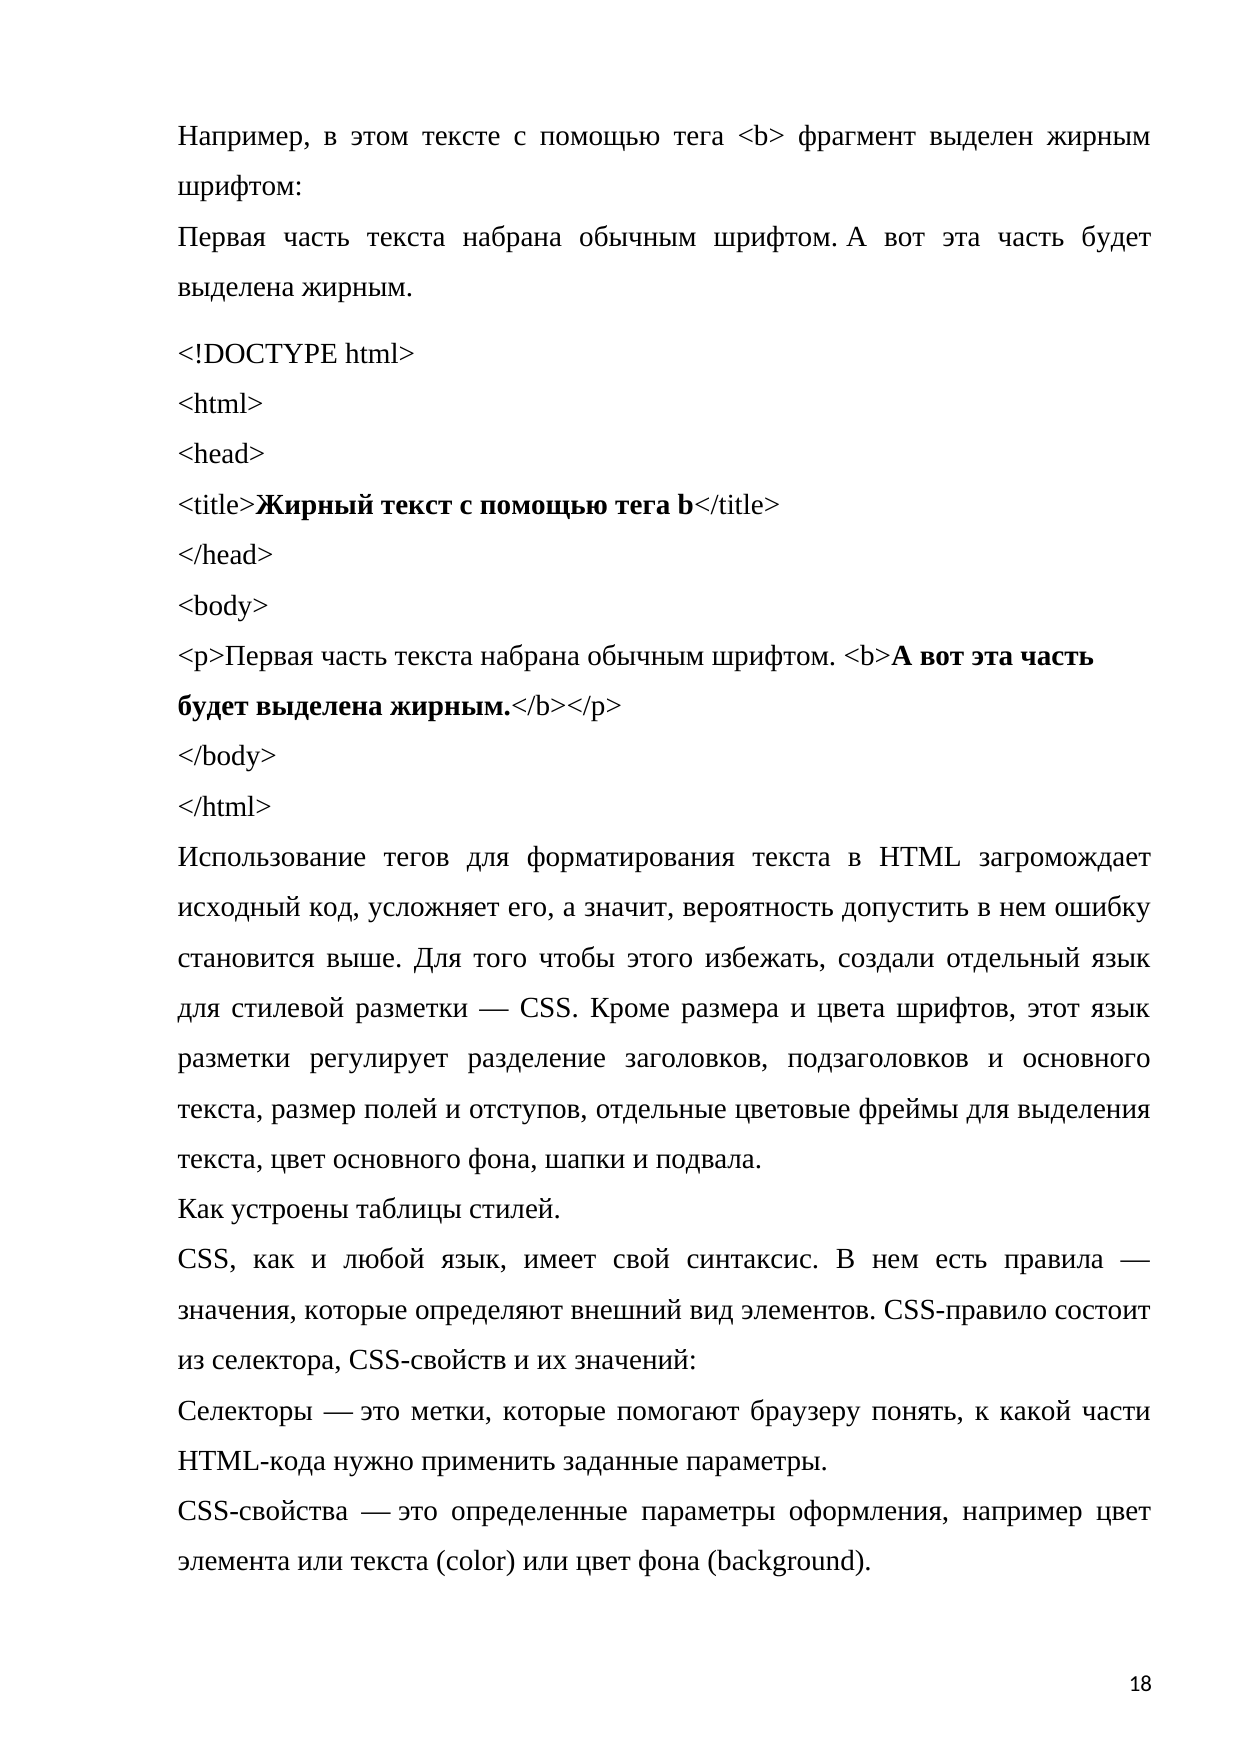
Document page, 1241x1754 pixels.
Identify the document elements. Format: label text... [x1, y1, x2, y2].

text <!DOCTYPE html> <html> <head> <title>Жирный текст с помощью тега b</title> </head> <body> <p>Первая часть текста набрана обычным шрифтом. <b>А вот эта часть будет выделена жирным.</b></p> </body> </html> [177, 336, 1152, 822]
text CSS, как и любой язык, имеет свой синтаксис. В нем есть правила — значения, которые определяют внешний вид элементов. CSS-правило состоит из селектора, CSS-свойств и их значений: [177, 1242, 1152, 1376]
text Селекторы — это метки, которые помогают браузеру понять, к какой части HTML-кода нужно применить заданные параметры. [177, 1393, 1152, 1476]
text Как устроены таблицы стилей. [177, 1191, 1152, 1225]
text Использование тегов для форматирования текста в HTML загромождает исходный код, усложняет его, а значит, вероятность допустить в нем ошибку становится выше. Для того чтобы этого избежать, создали отдельный язык для стилевой разметки — CSS. Кроме размера и цвета шрифтов, этот язык разметки регулирует разделение заголовков, подзаголовков и основного текста, размер полей и отступов, отдельные цветовые фреймы для выделения текста, цвет основного фона, шапки и подвала. [177, 839, 1152, 1174]
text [177, 118, 1152, 202]
text Первая часть текста набрана обычным шрифтом. А вот эта часть будет выделена жирным. [177, 219, 1152, 303]
text CSS-свойства — это определенные параметры оформления, например цвет элемента или текста (color) или цвет фона (background). [177, 1493, 1152, 1577]
